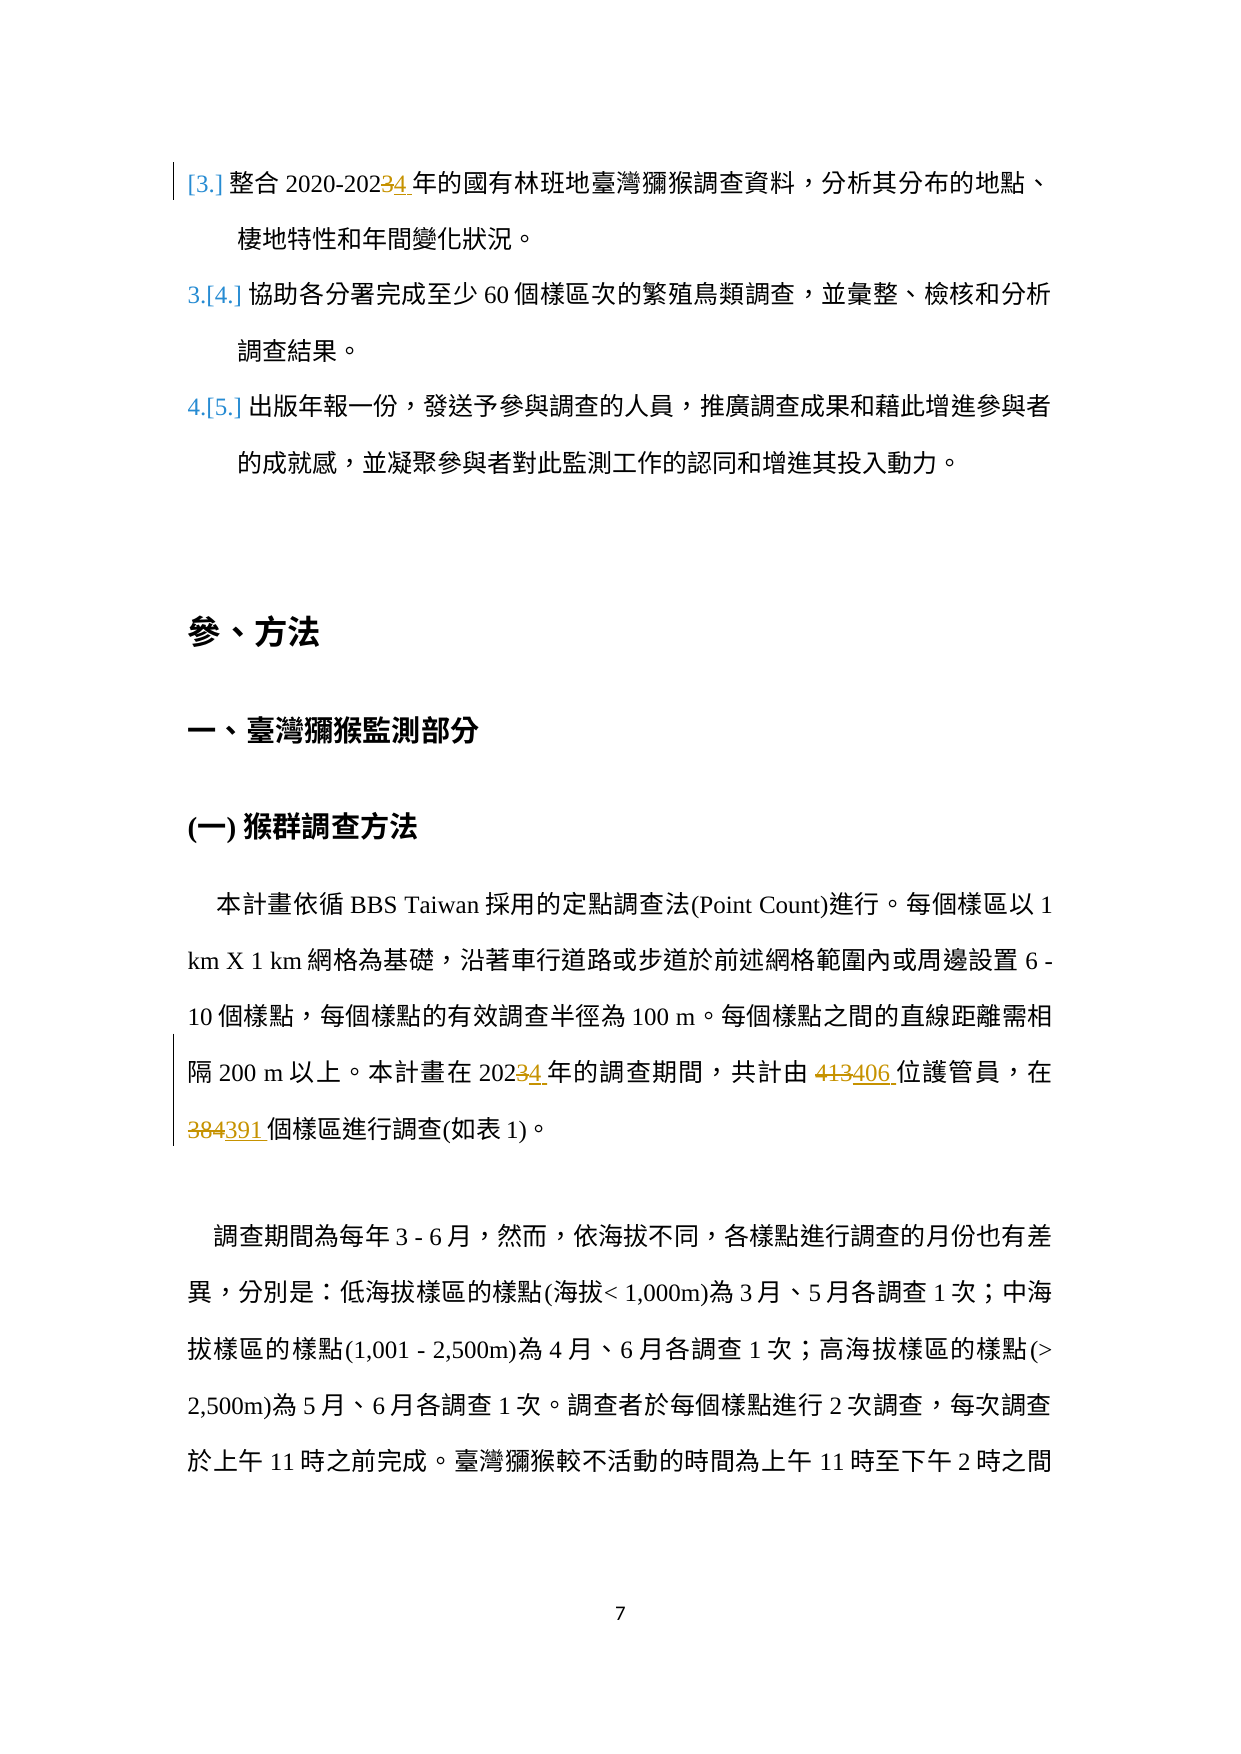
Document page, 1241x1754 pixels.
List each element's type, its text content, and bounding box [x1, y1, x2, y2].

text 參、方法 [187, 592, 1053, 667]
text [187, 1216, 1053, 1478]
text 一、臺灣獼猴監測部分 [187, 691, 1053, 766]
list 協助各分署完成至少60個樣區次的繁殖鳥類調查，並彙整、檢核和分析調查結果。 [187, 274, 1053, 368]
list 出版年報一份，發送予參與調查的人員，推廣調查成果和藉此增進參與者的成就感，並凝聚參與者對此監測工作的認同和增進其投入動力。 [187, 386, 1053, 480]
text 本計畫依循BBS Taiwan採用的定點調查法(Point Count)進行。每個樣區以1 km X 1 km網格為基礎，沿著車行道路或步道於前述網格範圍內或周邊設置6 - 10個樣點，每個樣點的有效調查半徑為100 m。每個樣點之間的直線距離需相隔200 m以上。本計畫在202年的調查期間，共計由位護管員，在個樣區進行調查(如表1)。 [187, 883, 1053, 1146]
list 整合2020-202年的國有林班地臺灣獼猴調查資料，分析其分布的地點、棲地特性和年間變化狀況。 [187, 162, 1053, 256]
text (一) 猴群調查方法 [187, 787, 1053, 862]
